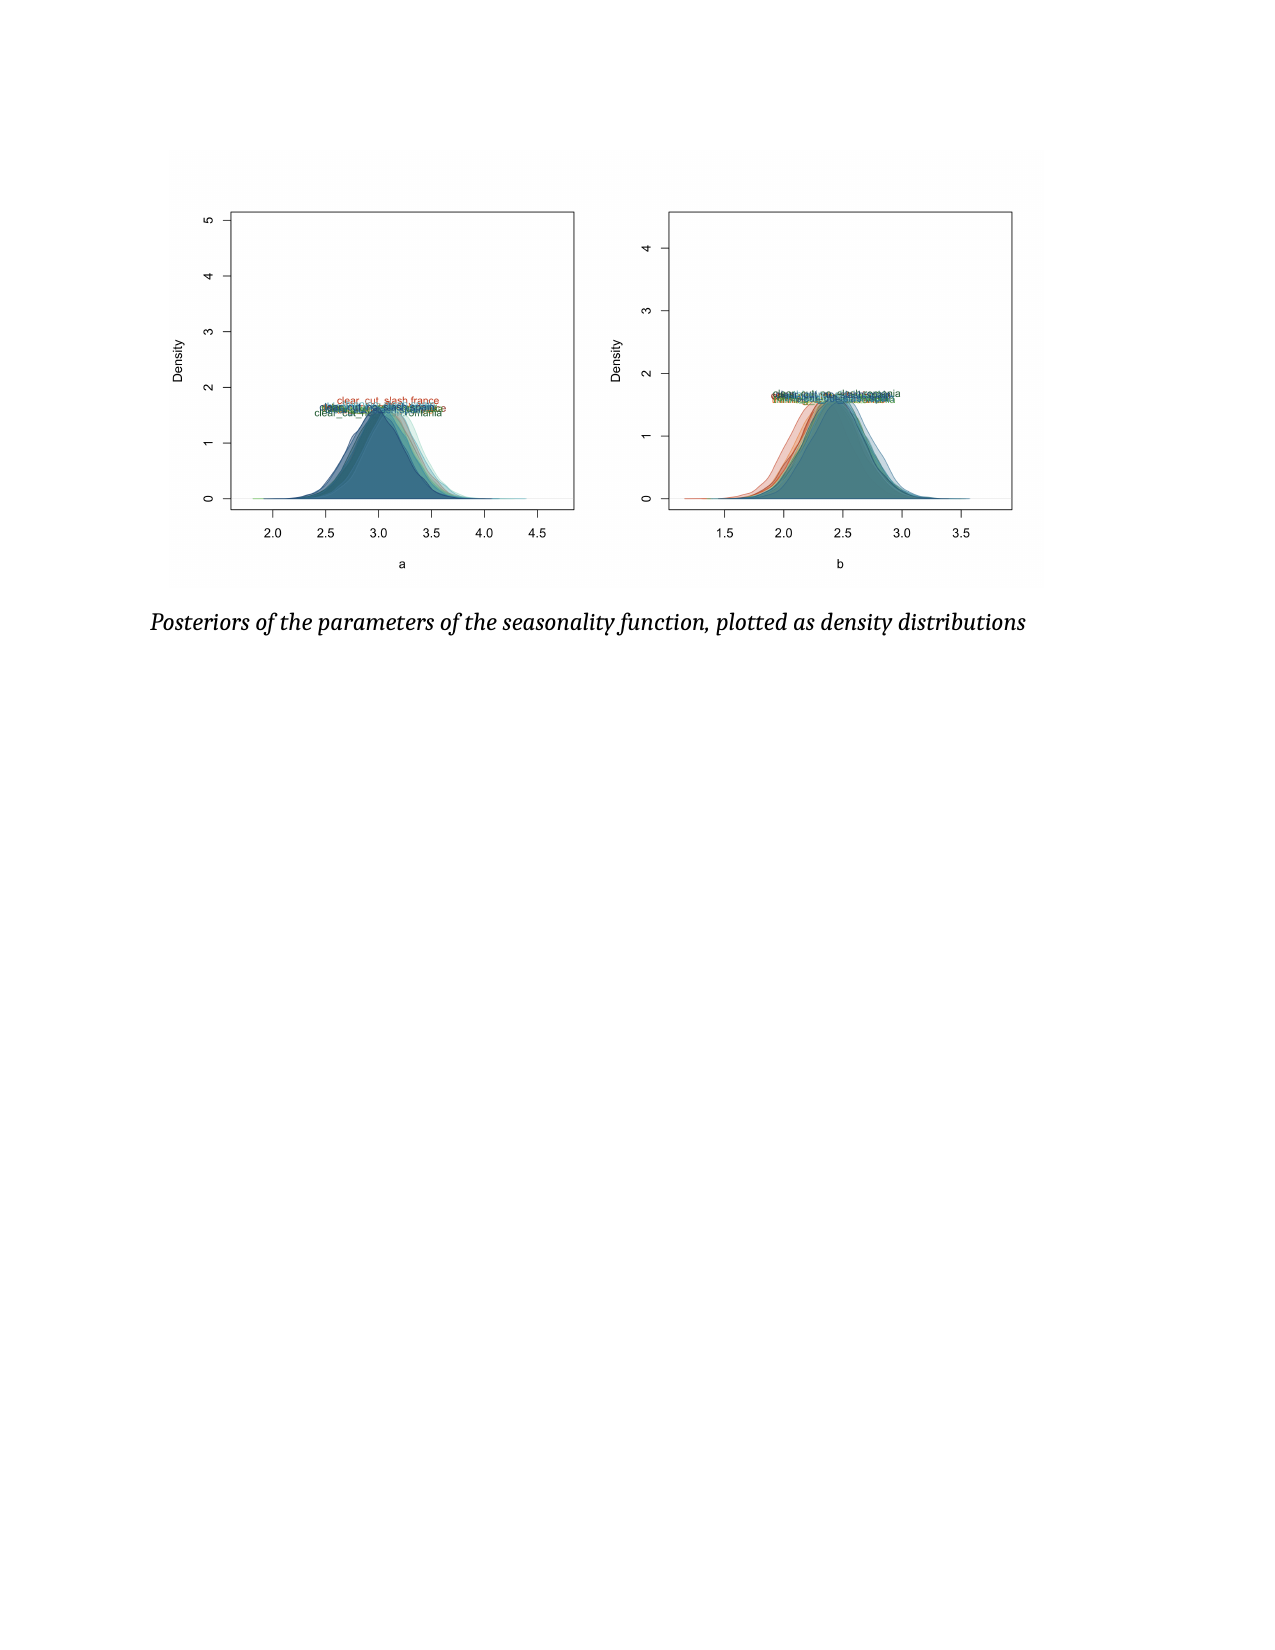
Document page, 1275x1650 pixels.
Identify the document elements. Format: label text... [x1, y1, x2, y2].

text Posteriors of the parameters of the seasonality function, plotted as density distributions [150, 608, 1125, 637]
picture [168, 150, 1044, 588]
